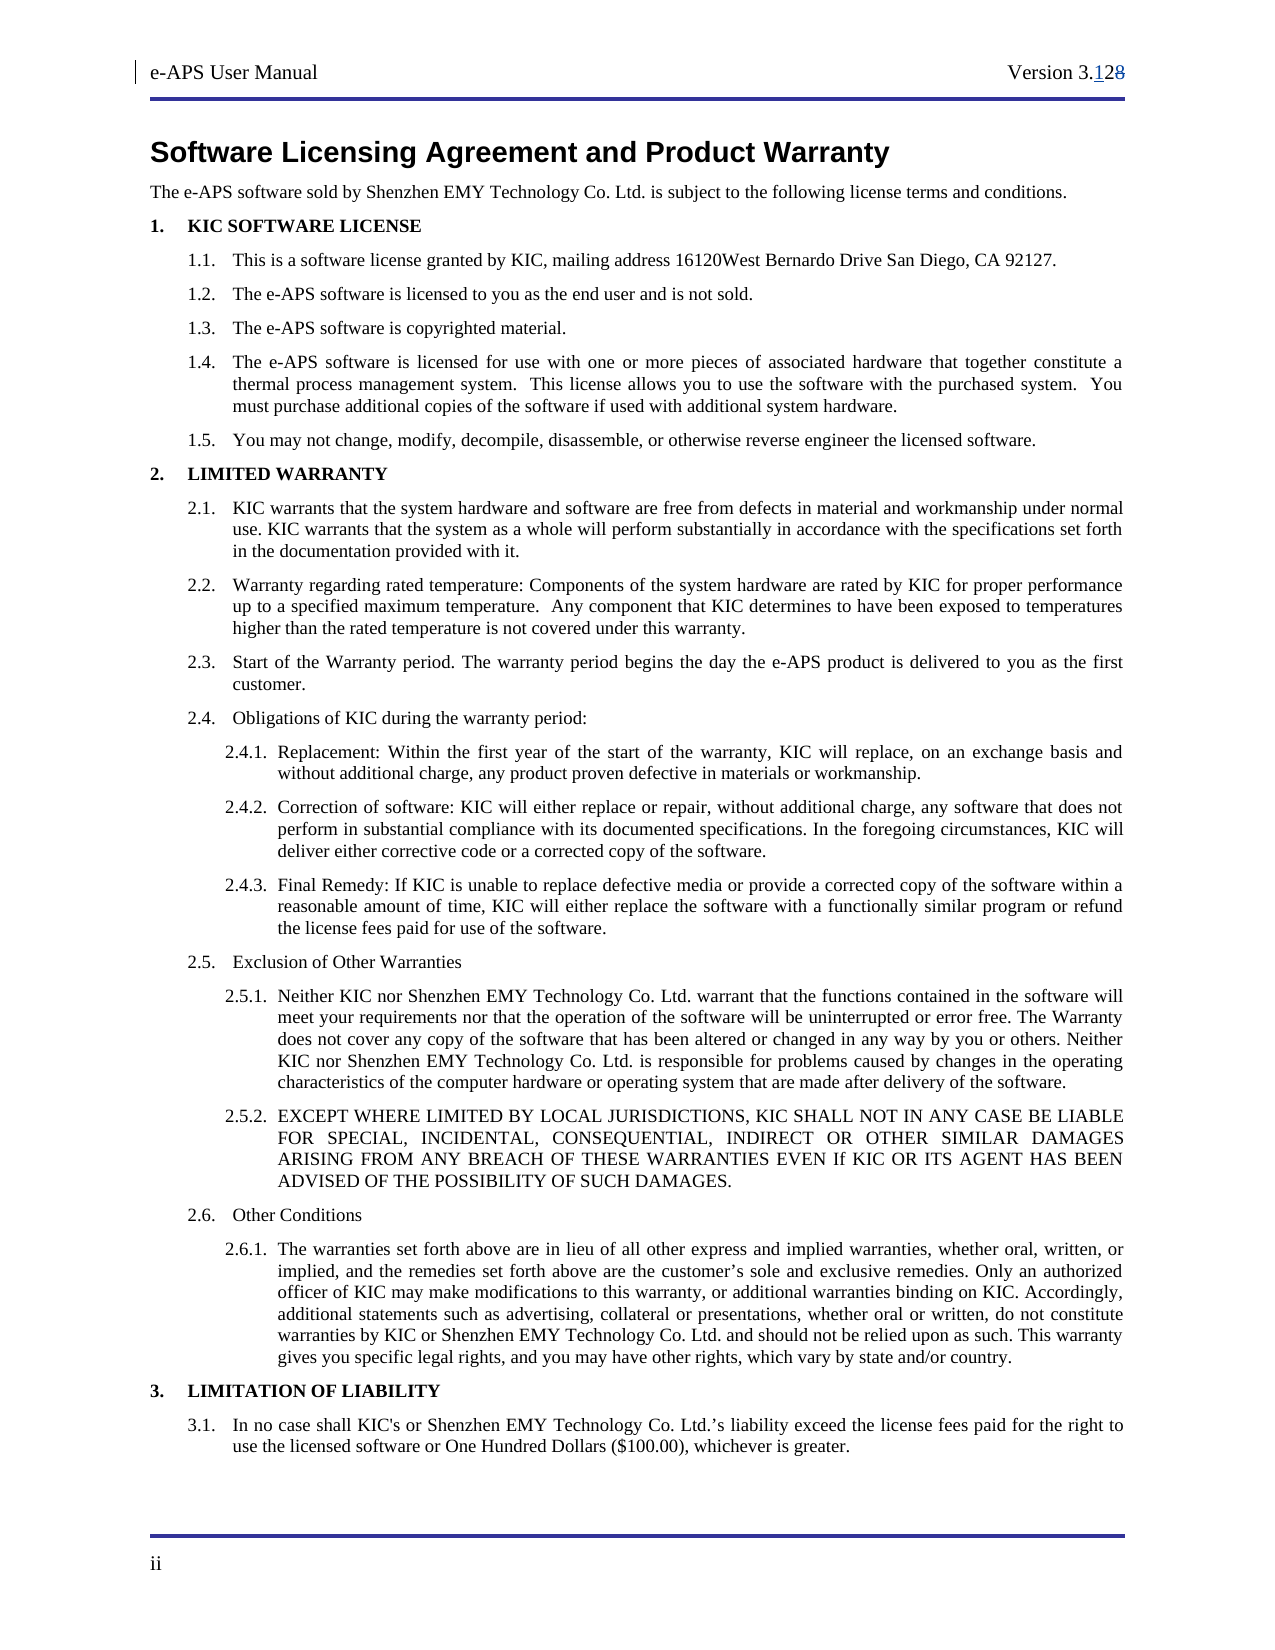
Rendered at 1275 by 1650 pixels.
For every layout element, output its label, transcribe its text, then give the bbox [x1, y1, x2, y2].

list Replacement: Within the first year of the start of the warranty, KIC will replace, on an exchange basis and without additional charge, any product proven defective in materials or workmanship. [225, 741, 1125, 784]
list LIMITED WARRANTY [150, 463, 1125, 484]
list This is a software license granted by KIC, mailing address 16120West Bernardo Drive San Diego, CA 92127. [187, 249, 1125, 271]
list Final Remedy: If KIC is unable to replace defective media or provide a corrected copy of the software within a reasonable amount of time, KIC will either replace the software with a functionally similar program or refund the license fees paid for use of the software. [225, 873, 1125, 938]
list You may not change, modify, decompile, disassemble, or otherwise reverse engineer the licensed software. [187, 428, 1125, 450]
list The e-APS software is copyrighted material. [187, 317, 1125, 339]
list The e-APS software is licensed for use with one or more pieces of associated hardware that together constitute a thermal process management system. This license allows you to use the software with the purchased system. You must purchase additional copies of the software if used with additional system hardware. [187, 351, 1125, 416]
list Obligations of KIC during the warranty period: [187, 707, 1125, 728]
list KIC SOFTWARE LICENSE [150, 215, 1125, 237]
list Warranty regarding rated temperature: Components of the system hardware are rated by KIC for proper performance up to a specified maximum temperature. Any component that KIC determines to have been exposed to temperatures higher than the rated temperature is not covered under this warranty. [187, 574, 1125, 638]
list The e-APS software is licensed to you as the end user and is not sold. [187, 283, 1125, 305]
list The warranties set forth above are in lieu of all other express and implied warranties, whether oral, written, or implied, and the remedies set forth above are the customer’s sole and exclusive remedies. Only an authorized officer of KIC may make modifications to this warranty, or additional warranties binding on KIC. Accordingly, additional statements such as advertising, collateral or presentations, whether oral or written, do not constitute warranties by KIC or Shenzhen EMY Technology Co. Ltd. and should not be relied upon as such. This warranty gives you specific legal rights, and you may have other rights, which vary by state and/or country. [225, 1238, 1125, 1367]
list KIC warrants that the system hardware and software are free from defects in material and workmanship under normal use. KIC warrants that the system as a whole will perform substantially in accordance with the specifications set forth in the documentation provided with it. [187, 497, 1125, 561]
list Other Conditions [187, 1204, 1125, 1225]
list LIMITATION OF LIABILITY [150, 1380, 1125, 1401]
list Neither KIC nor Shenzhen EMY Technology Co. Ltd. warrant that the functions contained in the software will meet your requirements nor that the operation of the software will be uninterrupted or error free. The Warranty does not cover any copy of the software that has been altered or changed in any way by you or others. Neither KIC nor Shenzhen EMY Technology Co. Ltd. is responsible for problems caused by changes in the operating characteristics of the computer hardware or operating system that are made after delivery of the software. [225, 985, 1125, 1093]
list EXCEPT WHERE LIMITED BY LOCAL JURISDICTIONS, KIC SHALL NOT IN ANY CASE BE LIABLE FOR SPECIAL, INCIDENTAL, CONSEQUENTIAL, INDIRECT OR OTHER SIMILAR DAMAGES ARISING FROM ANY BREACH OF THESE WARRANTIES EVEN If KIC OR ITS AGENT HAS BEEN ADVISED OF THE POSSIBILITY OF SUCH DAMAGES. [225, 1105, 1125, 1191]
list Exclusion of Other Warranties [187, 951, 1125, 972]
list Correction of software: KIC will either replace or repair, without additional charge, any software that does not perform in substantial compliance with its documented specifications. In the foregoing circumstances, KIC will deliver either corrective code or a corrected copy of the software. [225, 796, 1125, 861]
list Start of the Warranty period. The warranty period begins the day the e-APS product is delivered to you as the first customer. [187, 651, 1125, 694]
text Software Licensing Agreement and Product Warranty [150, 135, 1125, 168]
list In no case shall KIC's or Shenzhen EMY Technology Co. Ltd.’s liability exceed the license fees paid for the right to use the licensed software or One Hundred Dollars ($100.00), whichever is greater. [187, 1414, 1125, 1457]
text The e-APS software sold by Shenzhen EMY Technology Co. Ltd. is subject to the following license terms and conditions. [150, 181, 1125, 203]
